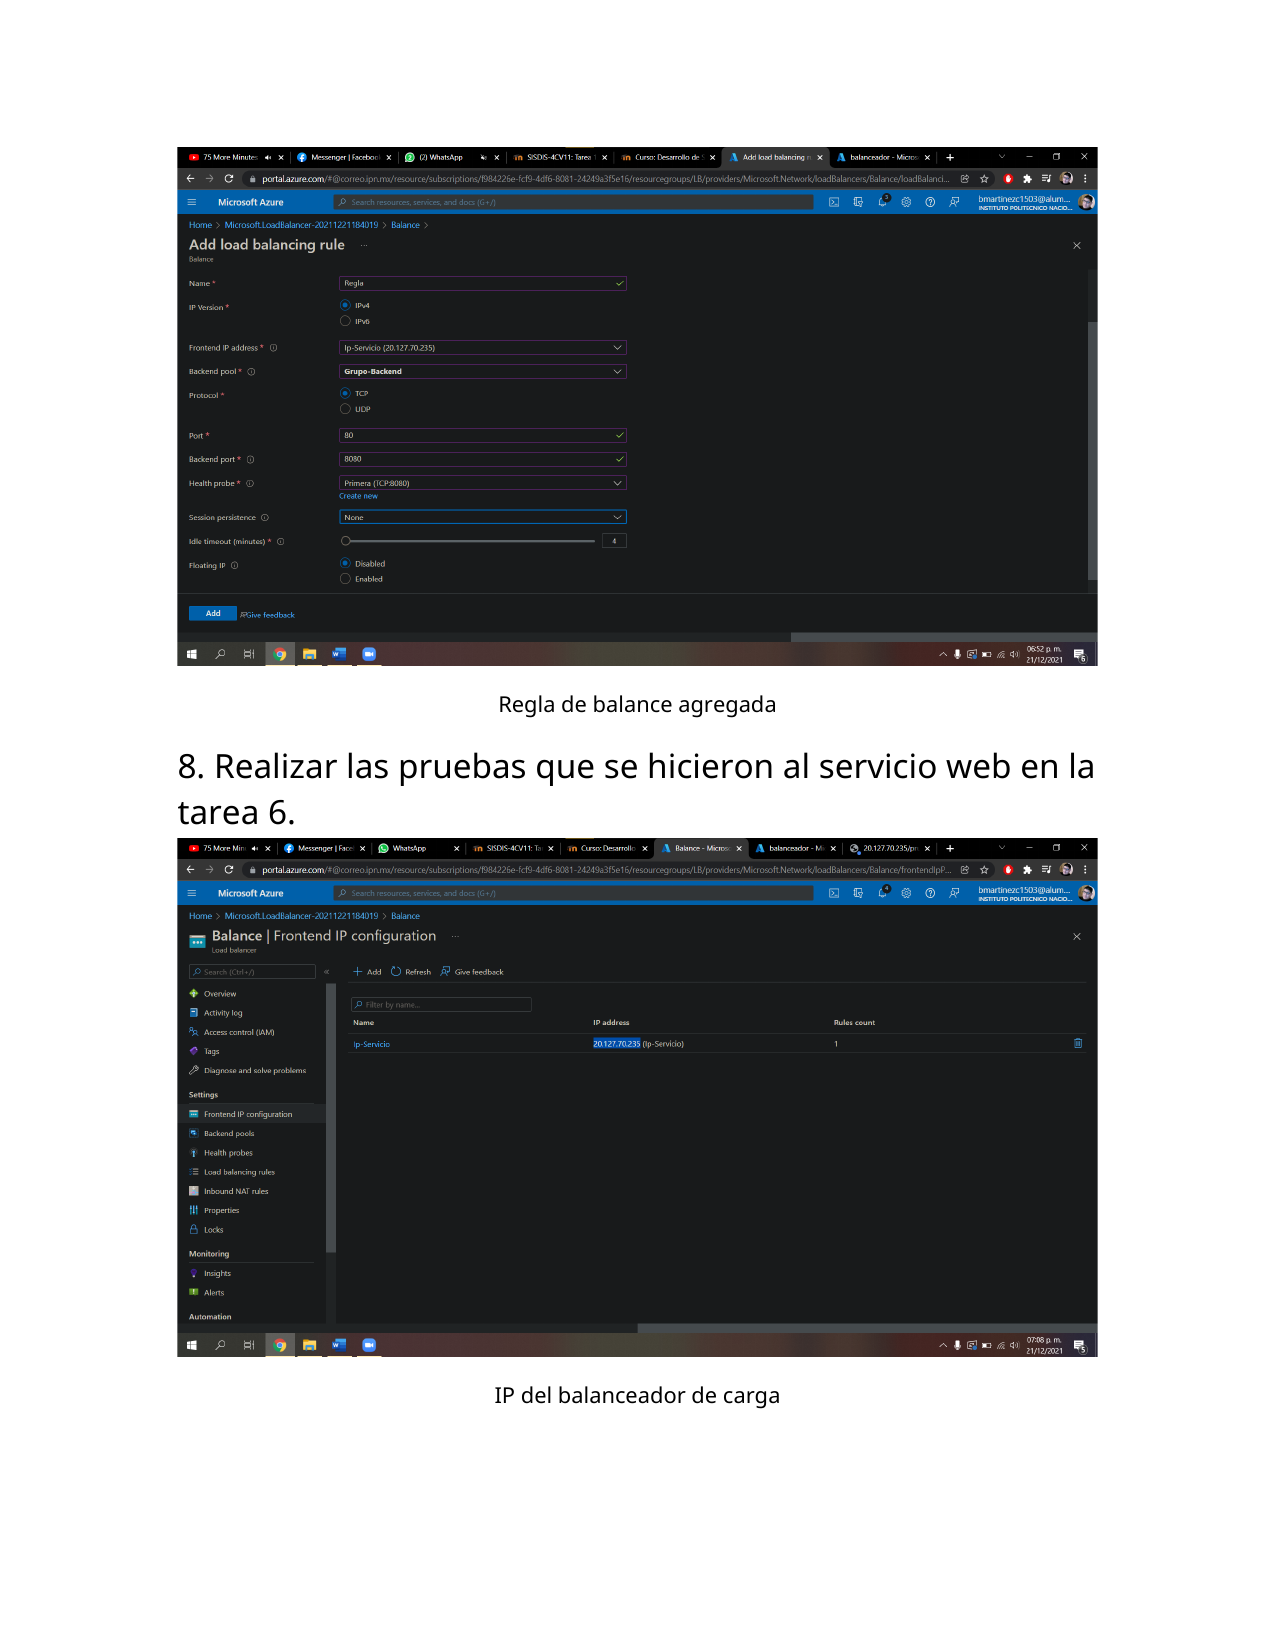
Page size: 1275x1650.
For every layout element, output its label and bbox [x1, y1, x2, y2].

picture [177, 147, 1098, 666]
picture [177, 838, 1098, 1357]
